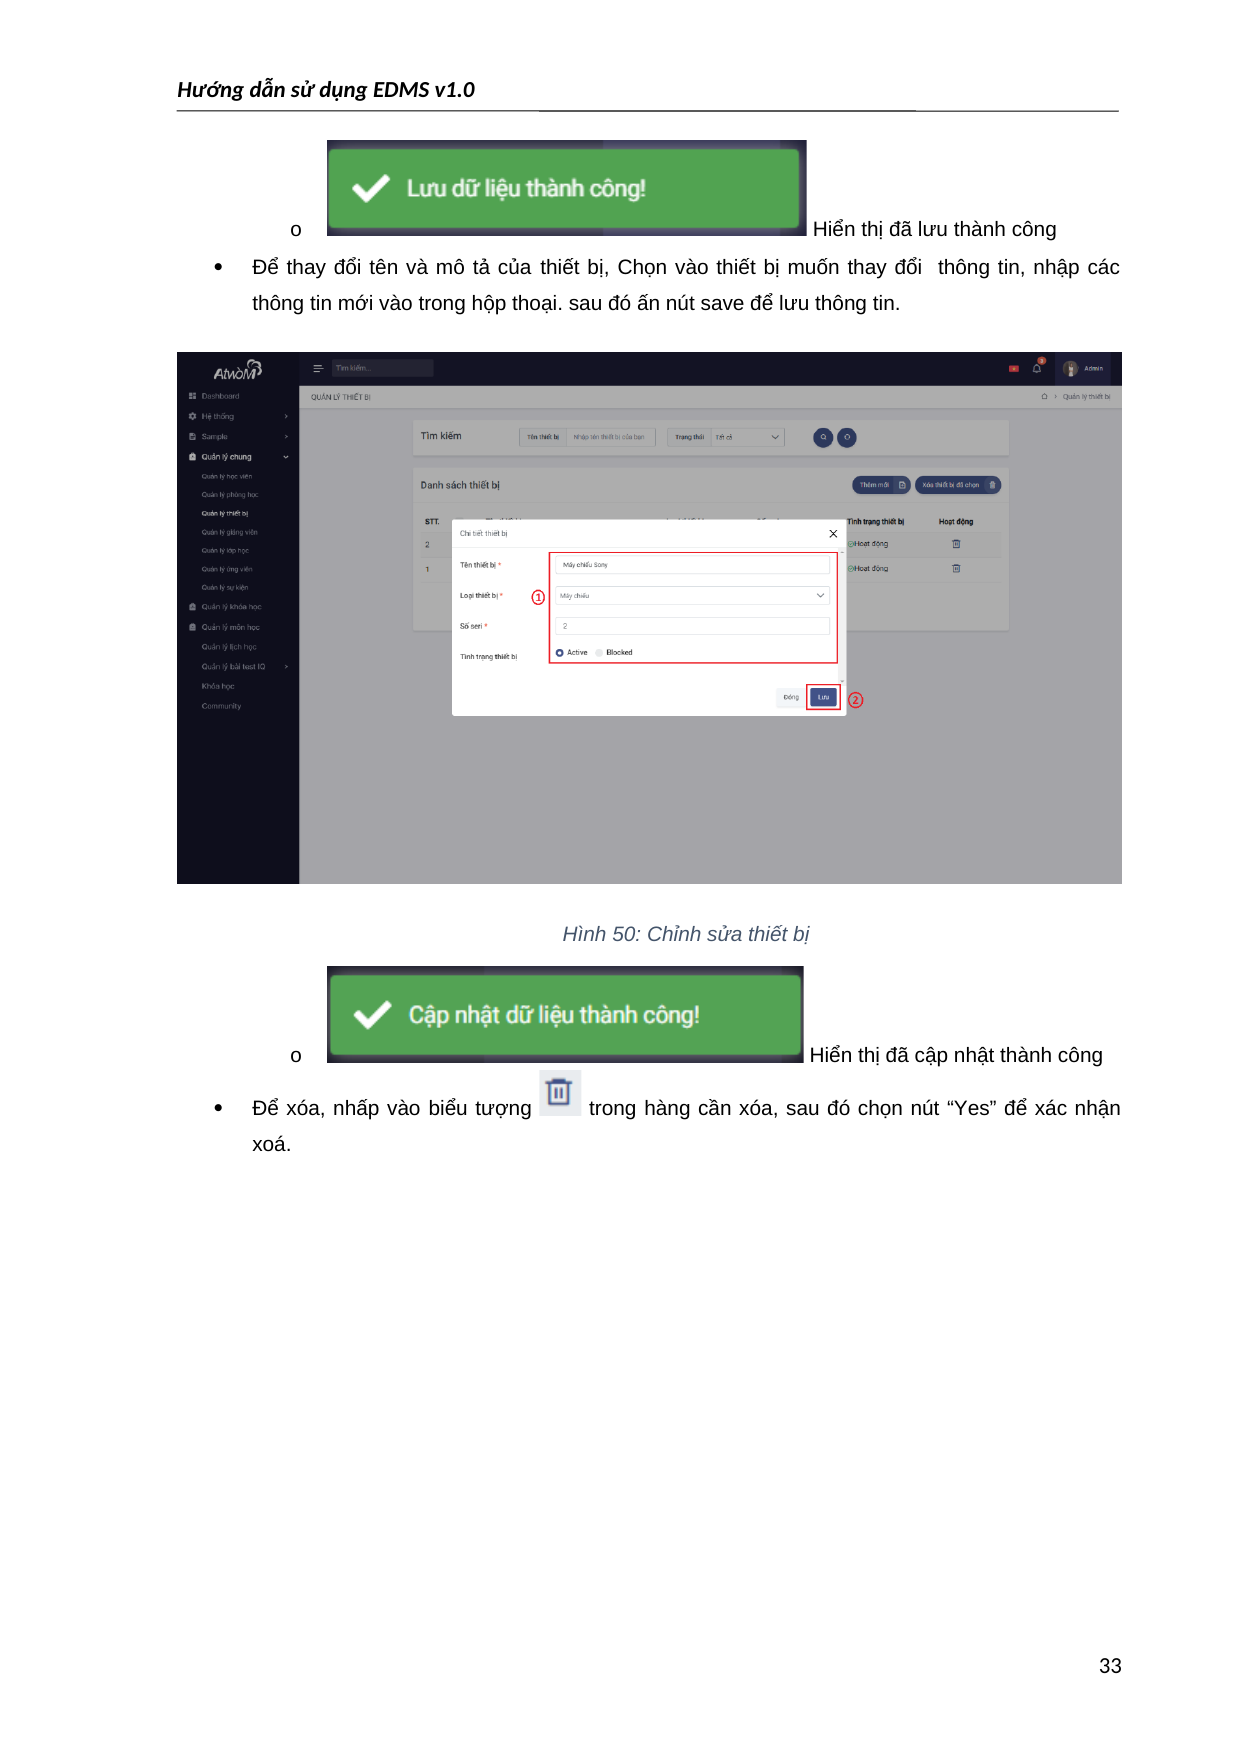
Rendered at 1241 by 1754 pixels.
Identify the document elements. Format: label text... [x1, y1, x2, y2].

picture [327, 140, 807, 236]
text Hình 3.4.5 : Chỉnh sửa thiết bị [252, 922, 1122, 946]
list Để xóa, nhấp vào biểu tượng trong hàng cần xóa, sau đó chọn nút “Yes” để xác nhận xoá. [214, 1070, 1122, 1156]
picture [177, 352, 1122, 884]
picture [327, 966, 804, 1063]
picture [539, 1070, 582, 1116]
list Để thay đổi tên và mô tả của thiết bị, Chọn vào thiết bị muốn thay đổi thông tin, nhập các thông tin mới vào trong hộp thoại. sau đó ấn nút save để lưu thông tin. [214, 255, 1122, 315]
